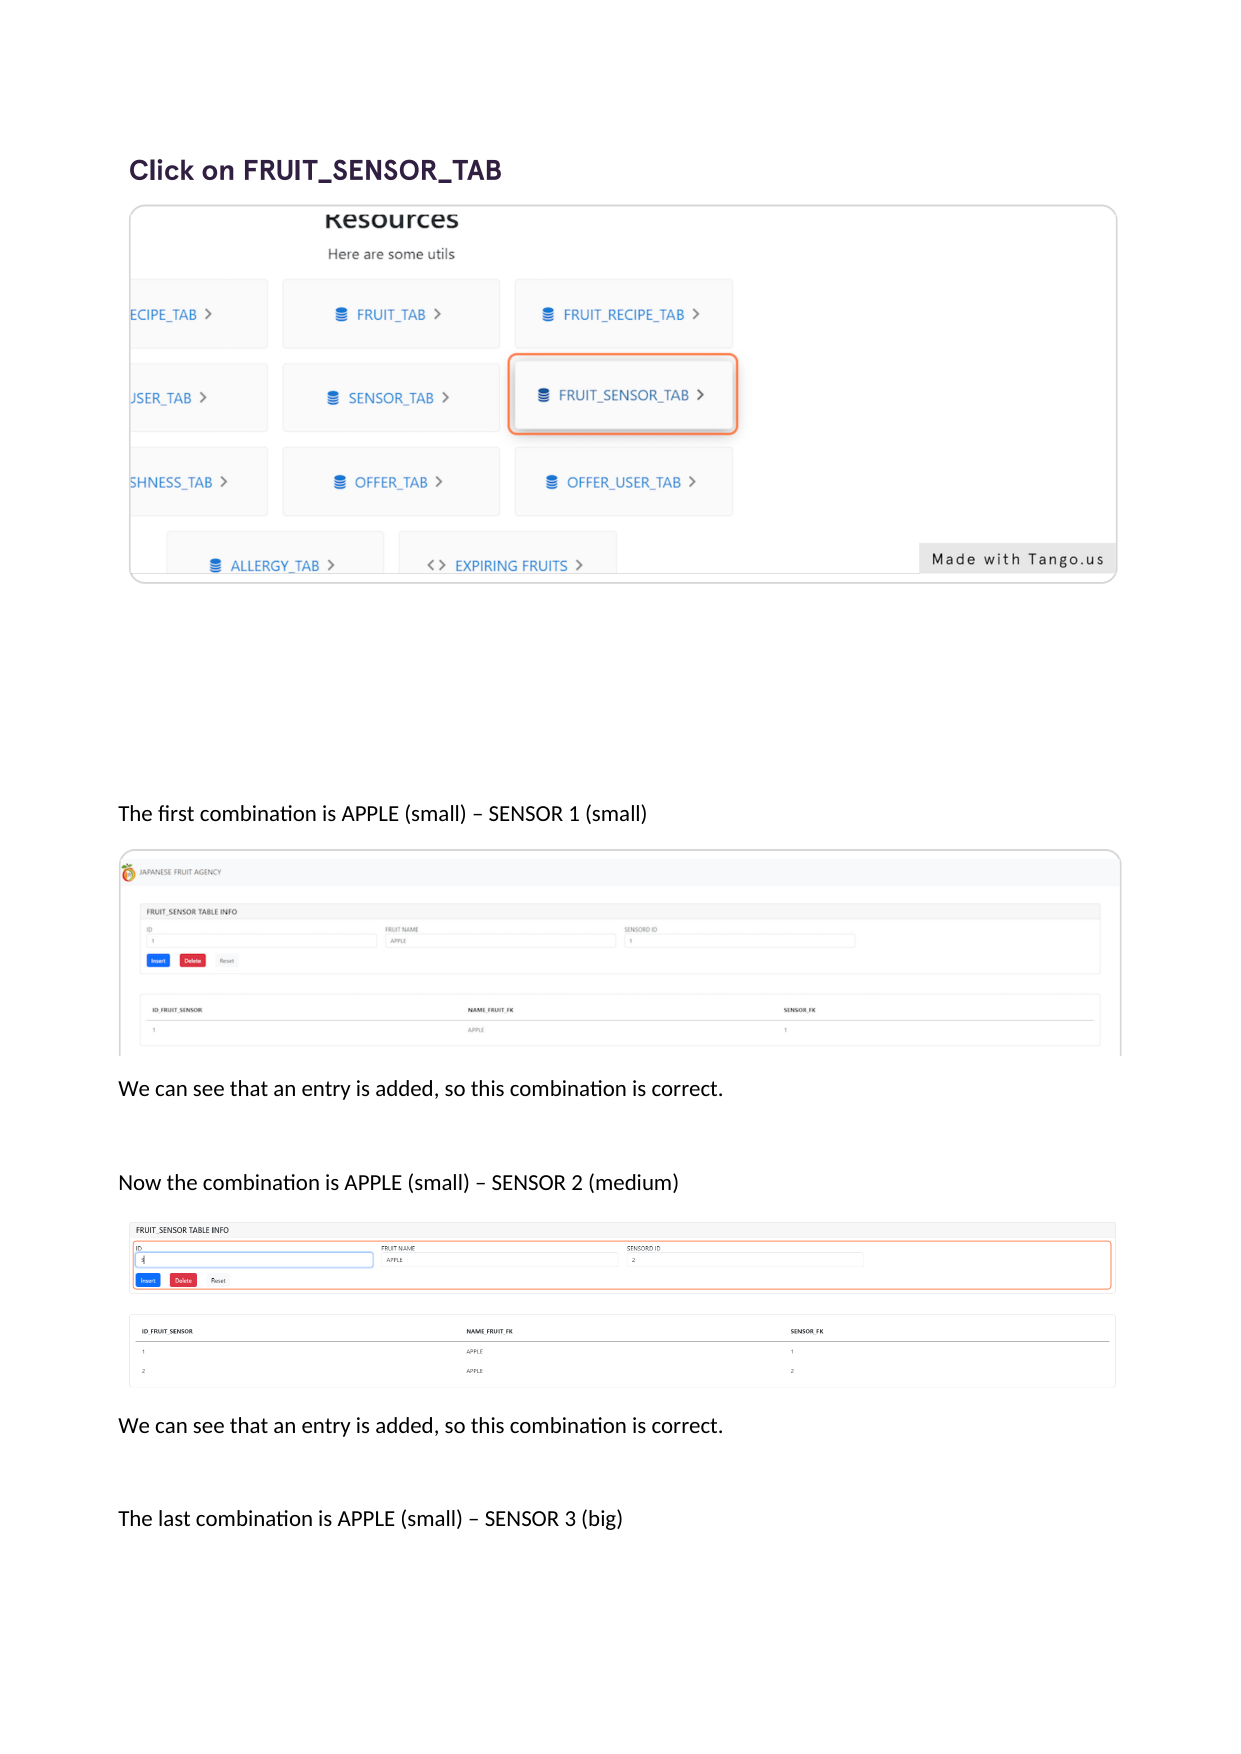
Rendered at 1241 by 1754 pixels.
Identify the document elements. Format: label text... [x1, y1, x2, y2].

text The last combination is APPLE (small) – SENSOR 3 (big) [118, 1504, 1122, 1532]
text We can see that an entry is added, so this combination is correct. [118, 1411, 1122, 1439]
text The first combination is APPLE (small) – SENSOR 1 (small) [118, 799, 1122, 827]
text We can see that an entry is added, so this combination is correct. [118, 1074, 1122, 1102]
picture [118, 147, 1123, 593]
text Now the combination is APPLE (small) – SENSOR 2 (medium) [118, 1168, 1122, 1196]
picture [118, 1215, 1123, 1392]
picture [118, 845, 1123, 1056]
